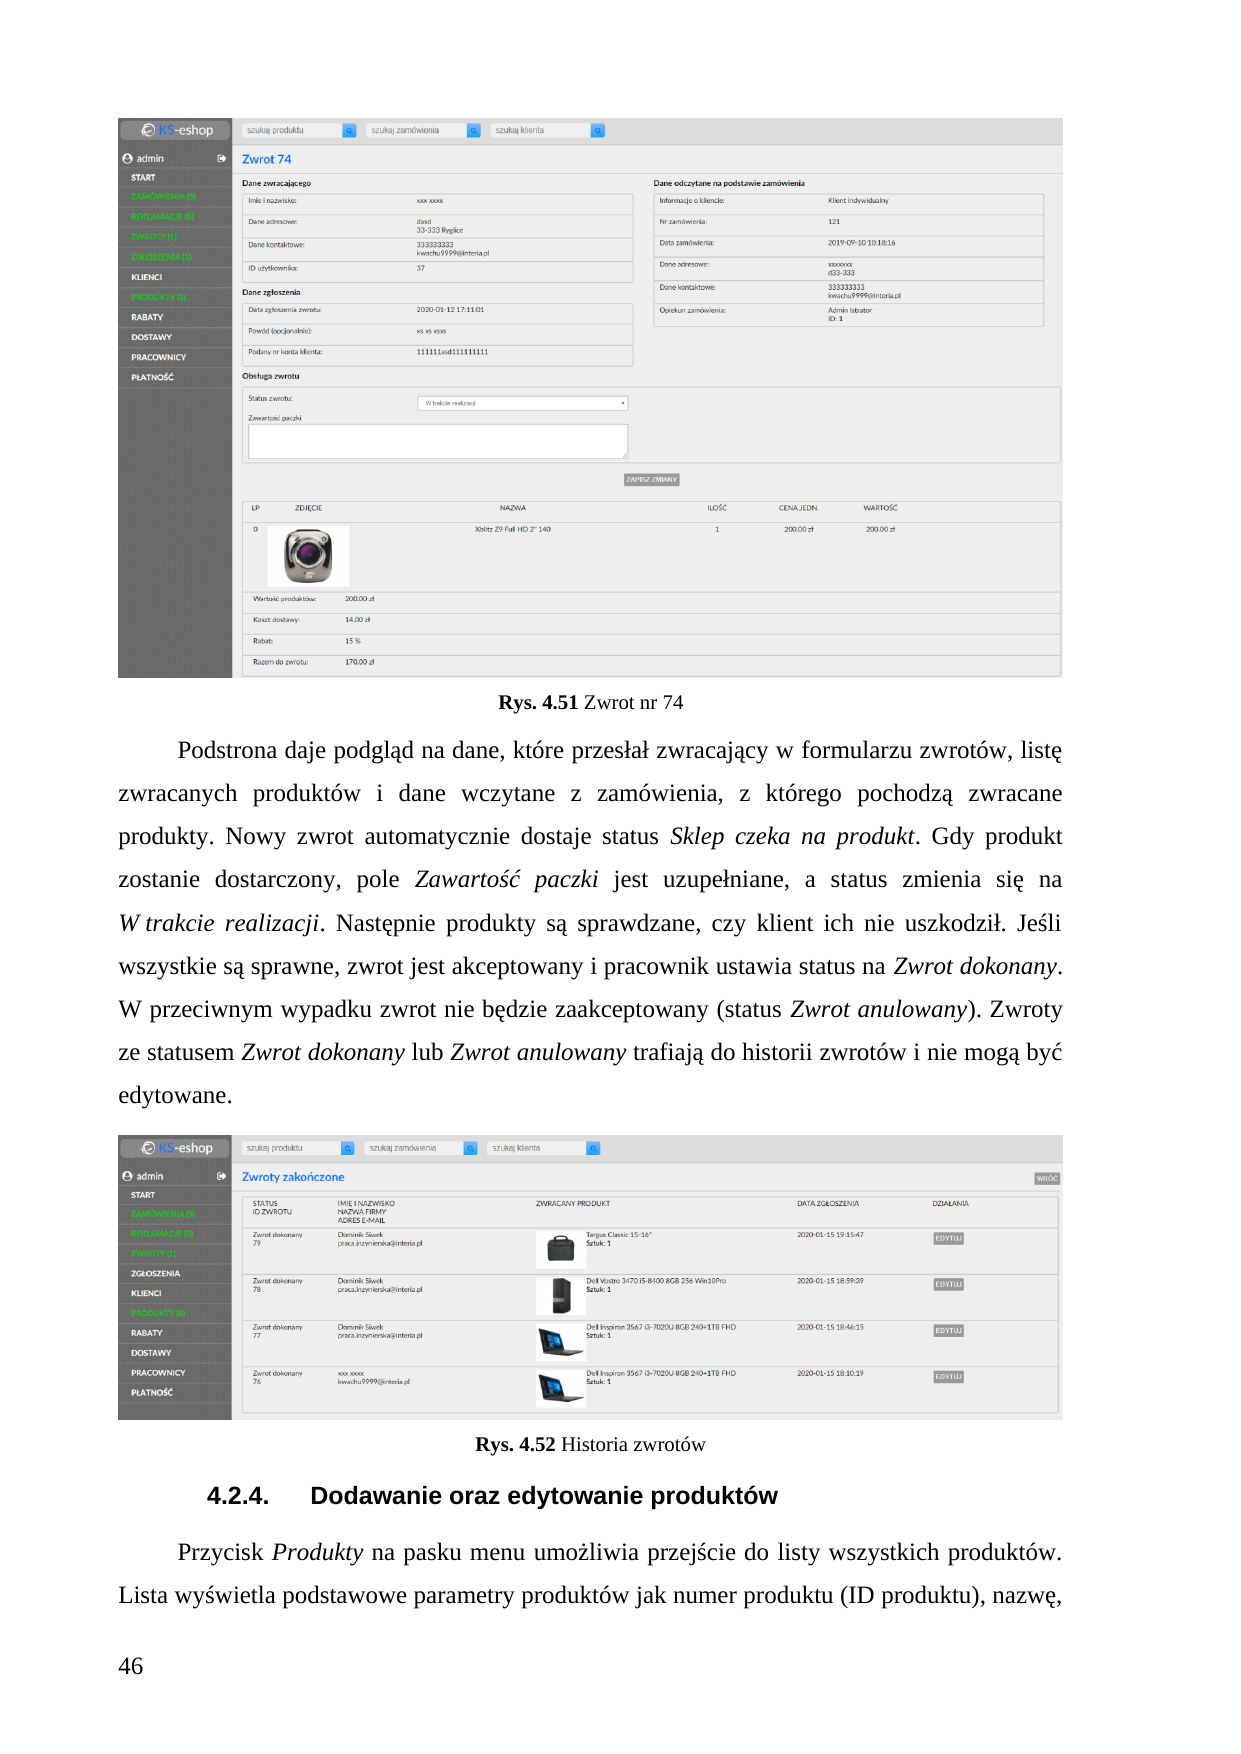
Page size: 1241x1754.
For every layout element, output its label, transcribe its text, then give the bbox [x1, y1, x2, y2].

subtitle Dodawanie oraz edytowanie produktów [207, 1481, 1063, 1510]
picture [118, 118, 1063, 678]
text Podstrona daje podgląd na dane, które przesłał zwracający w formularzu zwrotów, listę zwracanych produktów i dane wczytane z zamówienia, z którego pochodzą zwracane produkty. Nowy zwrot automatycznie dostaje status Sklep czeka na produkt. Gdy produkt zostanie dostarczony, pole Zawartość paczki jest uzupełniane, a status zmienia się na W trakcie realizacji. Następnie produkty są sprawdzane, czy klient ich nie uszkodził. Jeśli wszystkie są sprawne, zwrot jest akceptowany i pracownik ustawia status na Zwrot dokonany. W przeciwnym wypadku zwrot nie będzie zaakceptowany (status Zwrot anulowany). Zwroty ze statusem Zwrot dokonany lub Zwrot anulowany trafiają do historii zwrotów i nie mogą być edytowane. [118, 735, 1063, 1109]
picture [118, 1135, 1063, 1420]
